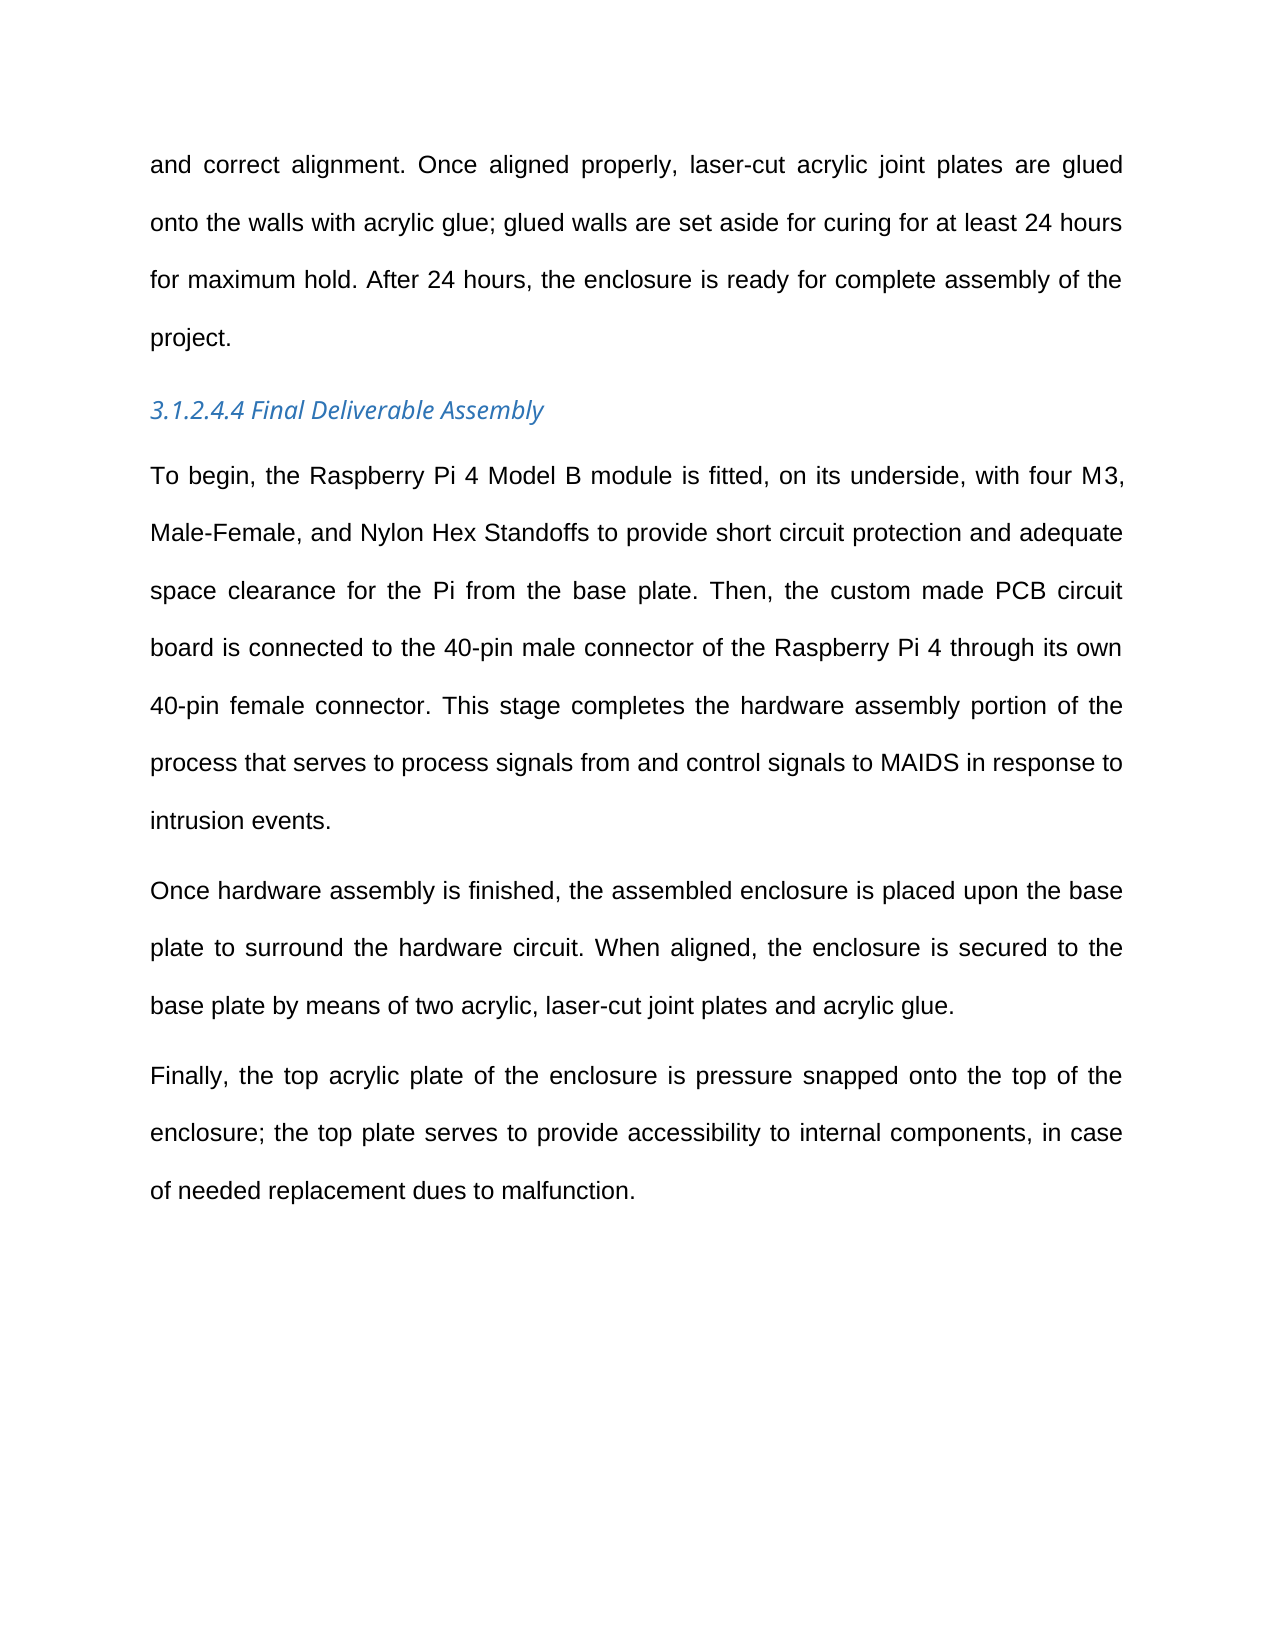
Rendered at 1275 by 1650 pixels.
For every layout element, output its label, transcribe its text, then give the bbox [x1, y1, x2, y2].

text 3.1.2.4.4 Final Deliverable Assembly [150, 392, 1125, 427]
text Finally, the top acrylic plate of the enclosure is pressure snapped onto the top of the enclosure; the top plate serves to provide accessibility to internal components, in case of needed replacement dues to malfunction. [150, 1061, 1125, 1204]
text To begin, the Raspberry Pi 4 Model B module is fitted, on its underside, with four M3, Male-Female, and Nylon Hex Standoffs to provide short circuit protection and adequate space clearance for the Pi from the base plate. Then, the custom made PCB circuit board is connected to the 40-pin male connector of the Raspberry Pi 4 through its own 40-pin female connector. This stage completes the hardware assembly portion of the process that serves to process signals from and control signals to MAIDS in response to intrusion events. [150, 461, 1125, 834]
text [150, 150, 1125, 351]
text Once hardware assembly is finished, the assembled enclosure is placed upon the base plate to surround the hardware circuit. When aligned, the enclosure is secured to the base plate by means of two acrylic, laser-cut joint plates and acrylic glue. [150, 876, 1125, 1019]
